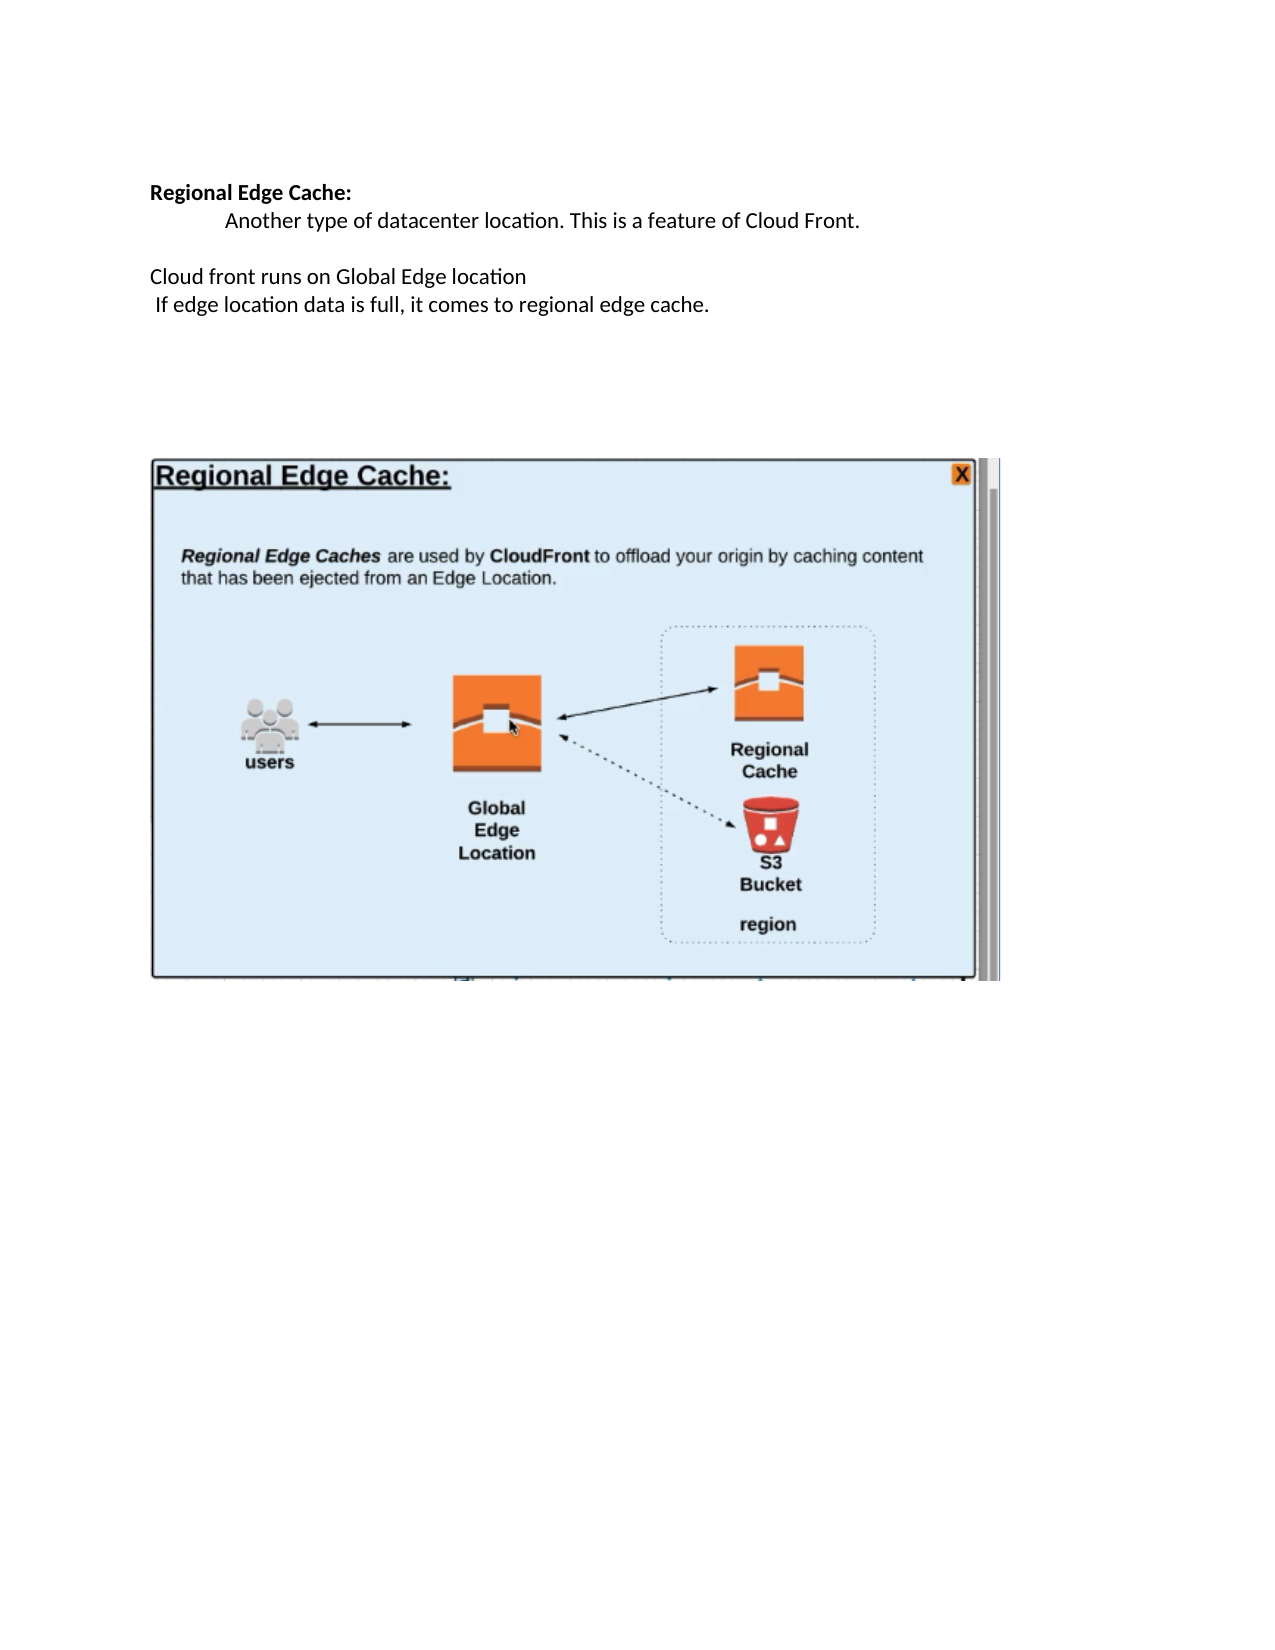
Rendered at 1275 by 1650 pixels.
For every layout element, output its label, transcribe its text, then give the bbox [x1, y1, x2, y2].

text Cloud front runs on Global Edge location [150, 262, 1125, 290]
text Regional Edge Cache: [150, 178, 1125, 206]
picture [150, 458, 1001, 981]
text Another type of datacenter location. This is a feature of Cloud Front. [150, 206, 1125, 234]
text If edge location data is full, it comes to regional edge cache. [150, 290, 1125, 318]
